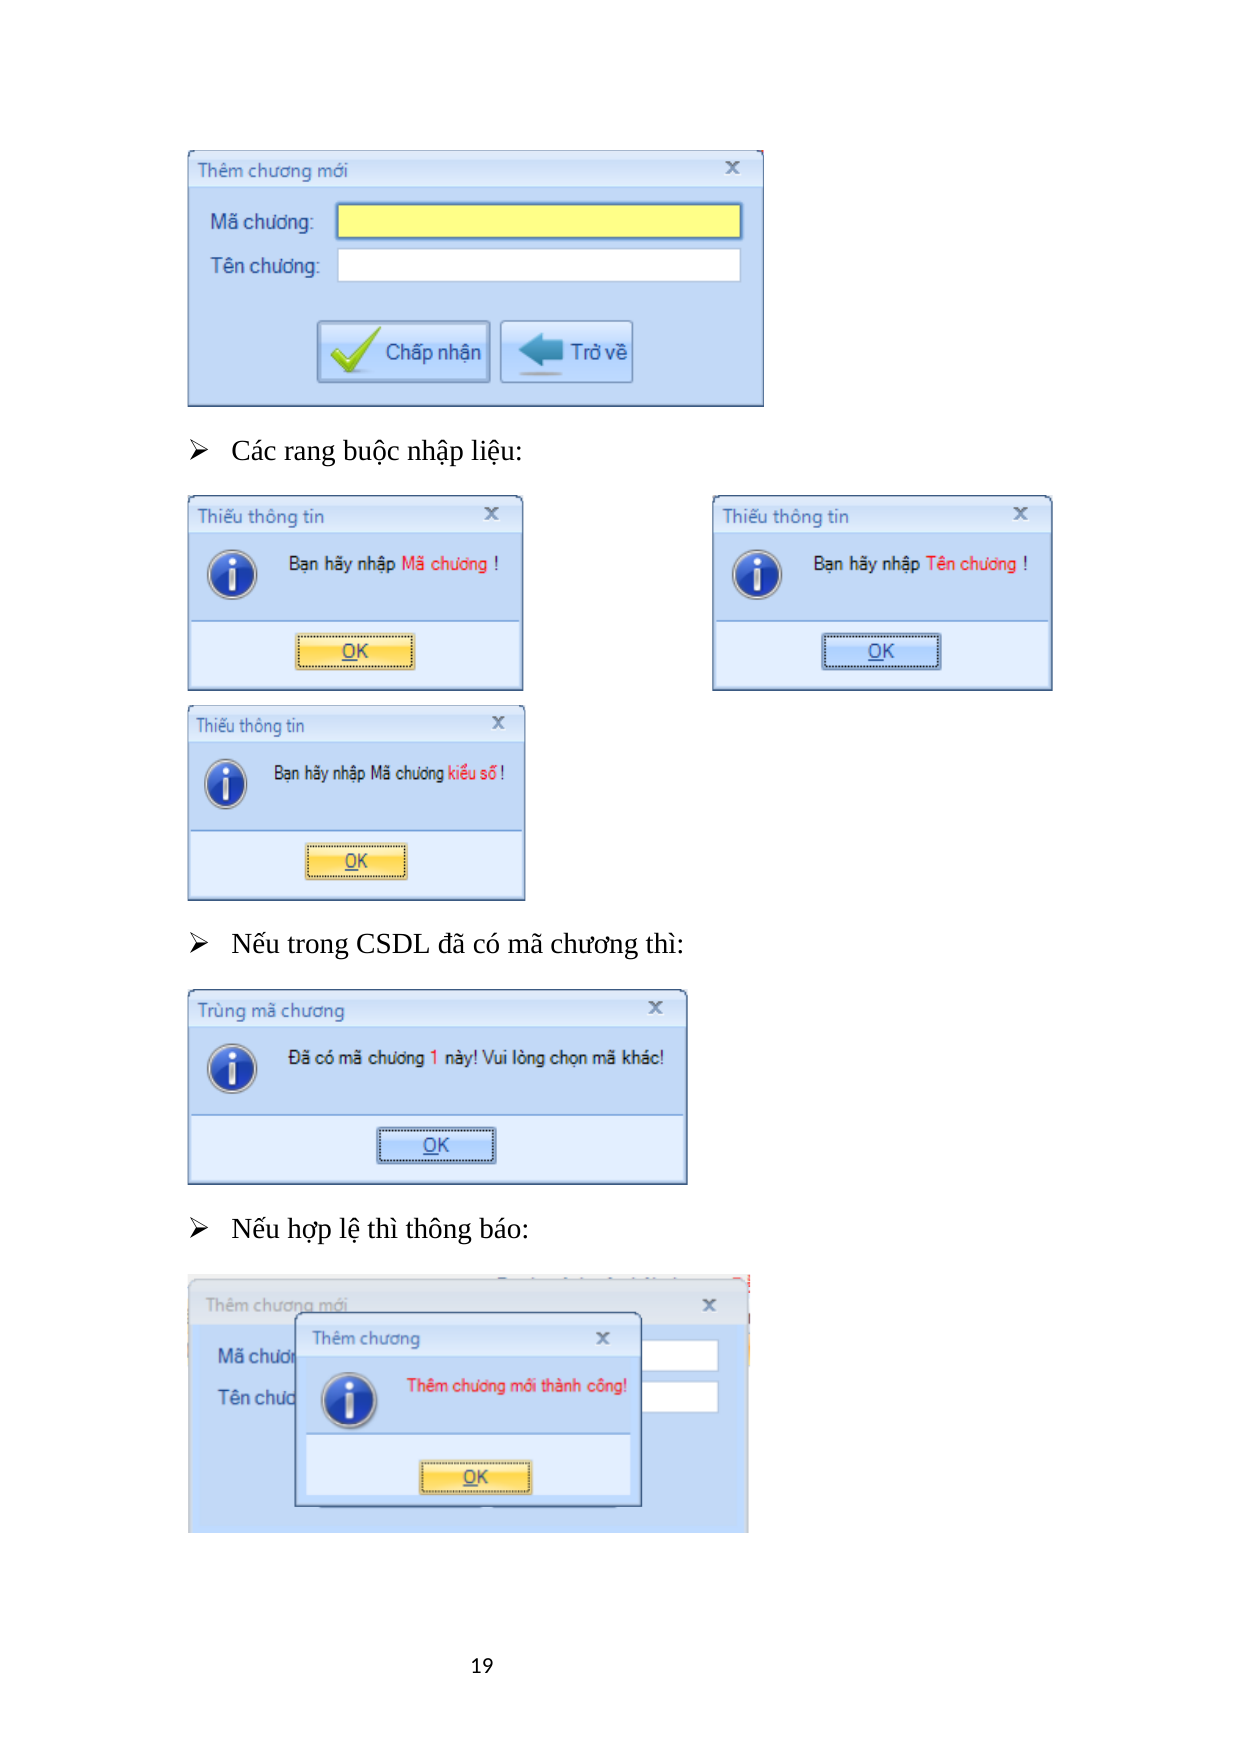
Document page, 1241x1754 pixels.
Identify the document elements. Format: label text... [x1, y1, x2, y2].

picture [187, 1274, 750, 1533]
list Nếu trong CSDL đã có mã chương thì: [187, 927, 1053, 960]
list Nếu hợp lệ thì thông báo: [187, 1211, 1053, 1245]
picture [187, 705, 526, 901]
picture [187, 495, 524, 691]
picture [712, 495, 1053, 691]
picture [187, 989, 688, 1185]
picture [187, 150, 764, 407]
list Các rang buộc nhập liệu: [187, 433, 1053, 466]
